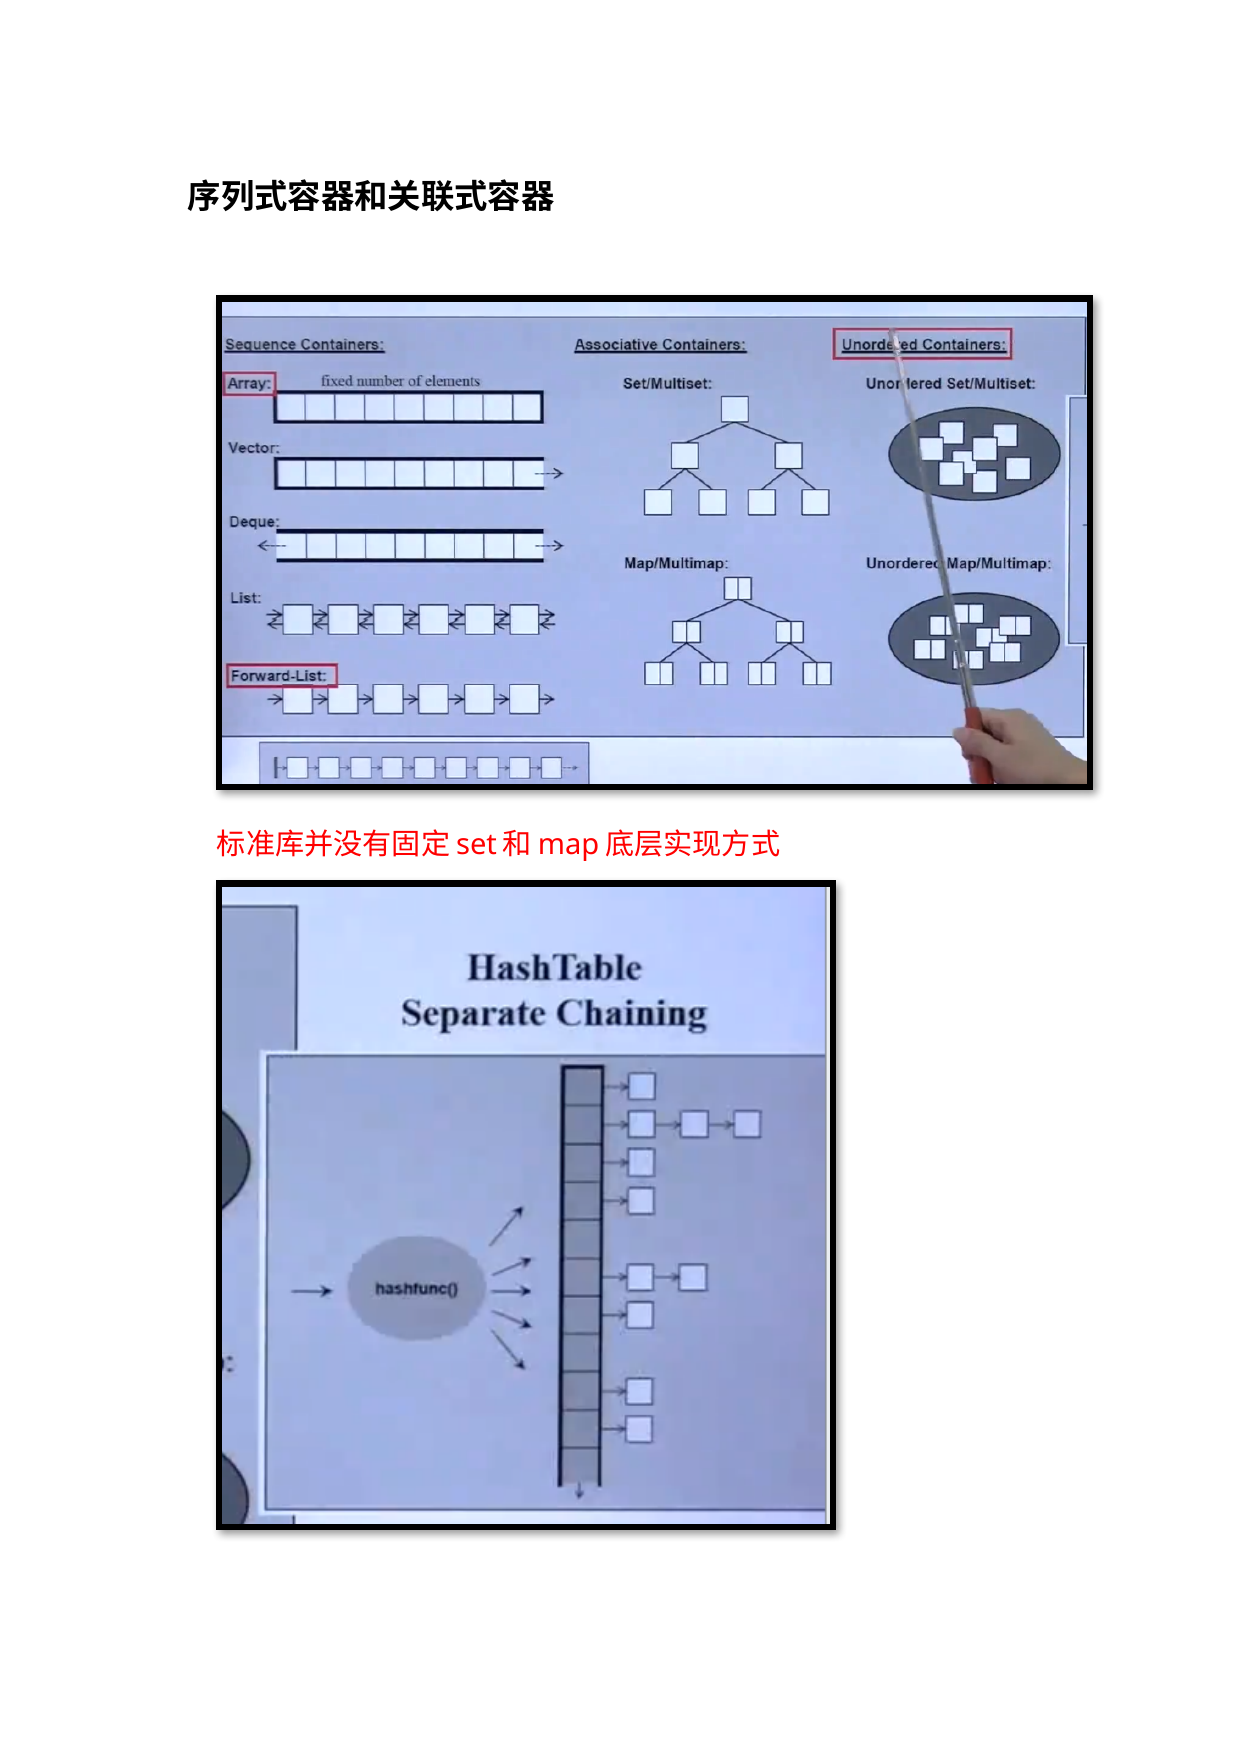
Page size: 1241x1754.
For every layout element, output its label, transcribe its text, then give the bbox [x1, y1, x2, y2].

text 标准库并没有固定set和map底层实现方式 [187, 809, 1053, 874]
picture [222, 887, 830, 1524]
picture [222, 302, 1087, 784]
subtitle 序列式容器和关联式容器 [187, 162, 1053, 227]
